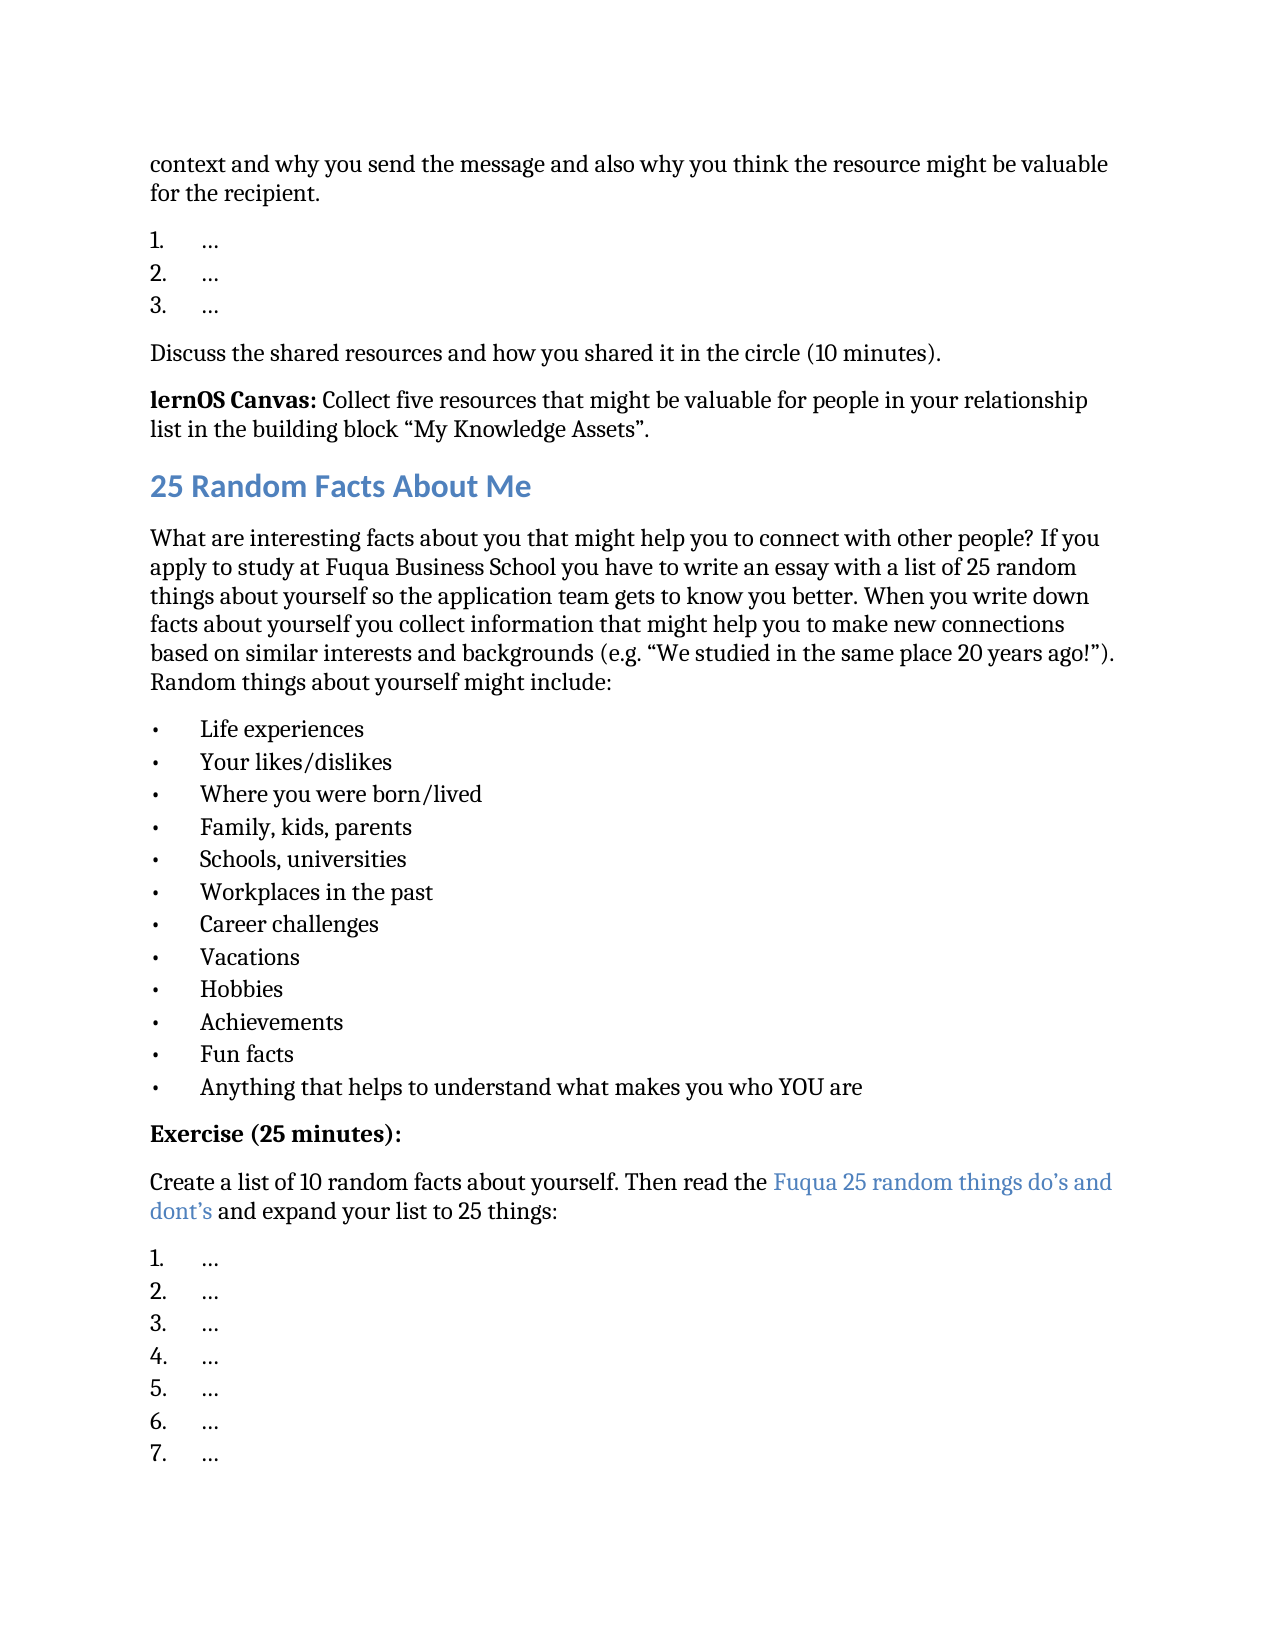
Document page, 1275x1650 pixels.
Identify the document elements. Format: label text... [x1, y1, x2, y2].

list … [150, 1244, 1125, 1273]
list … [150, 291, 1125, 320]
list Life experiences [150, 715, 1125, 744]
list … [150, 1277, 1125, 1305]
text lernOS Canvas: Collect five resources that might be valuable for people in your relationship list in the building block “My Knowledge Assets”. [150, 386, 1125, 444]
list … [150, 1342, 1125, 1370]
list Hobbies [150, 975, 1125, 1004]
list Fun facts [150, 1040, 1125, 1069]
list Career challenges [150, 910, 1125, 939]
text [150, 150, 1125, 207]
list … [150, 226, 1125, 255]
list Achievements [150, 1008, 1125, 1037]
list … [150, 1374, 1125, 1403]
list Anything that helps to understand what makes you who YOU are [150, 1073, 1125, 1102]
list … [150, 259, 1125, 287]
list Your likes/dislikes [150, 748, 1125, 777]
text Exercise (25 minutes): [150, 1120, 1125, 1149]
text Discuss the shared resources and how you shared it in the circle (10 minutes). [150, 339, 1125, 367]
list Schools, universities [150, 845, 1125, 874]
text What are interesting facts about you that might help you to connect with other people? If you apply to study at Fuqua Business School you have to write an essay with a list of 25 random things about yourself so the application team gets to know you better. When you write down facts about yourself you collect information that might help you to make new connections based on similar interests and backgrounds (e.g. “We studied in the same place 20 years ago!”). Random things about yourself might include: [150, 524, 1125, 697]
text Create a list of 10 random facts about yourself. Then read the Fuqua 25 random things do’s and dont’s and expand your list to 25 things: [150, 1168, 1125, 1225]
list Workplaces in the past [150, 878, 1125, 907]
subtitle 25 Random Facts About Me [150, 464, 1125, 505]
list … [150, 1309, 1125, 1338]
list Vacations [150, 943, 1125, 972]
list Where you were born/lived [150, 780, 1125, 809]
list … [150, 1439, 1125, 1468]
list Family, kids, parents [150, 813, 1125, 842]
list … [150, 1407, 1125, 1435]
